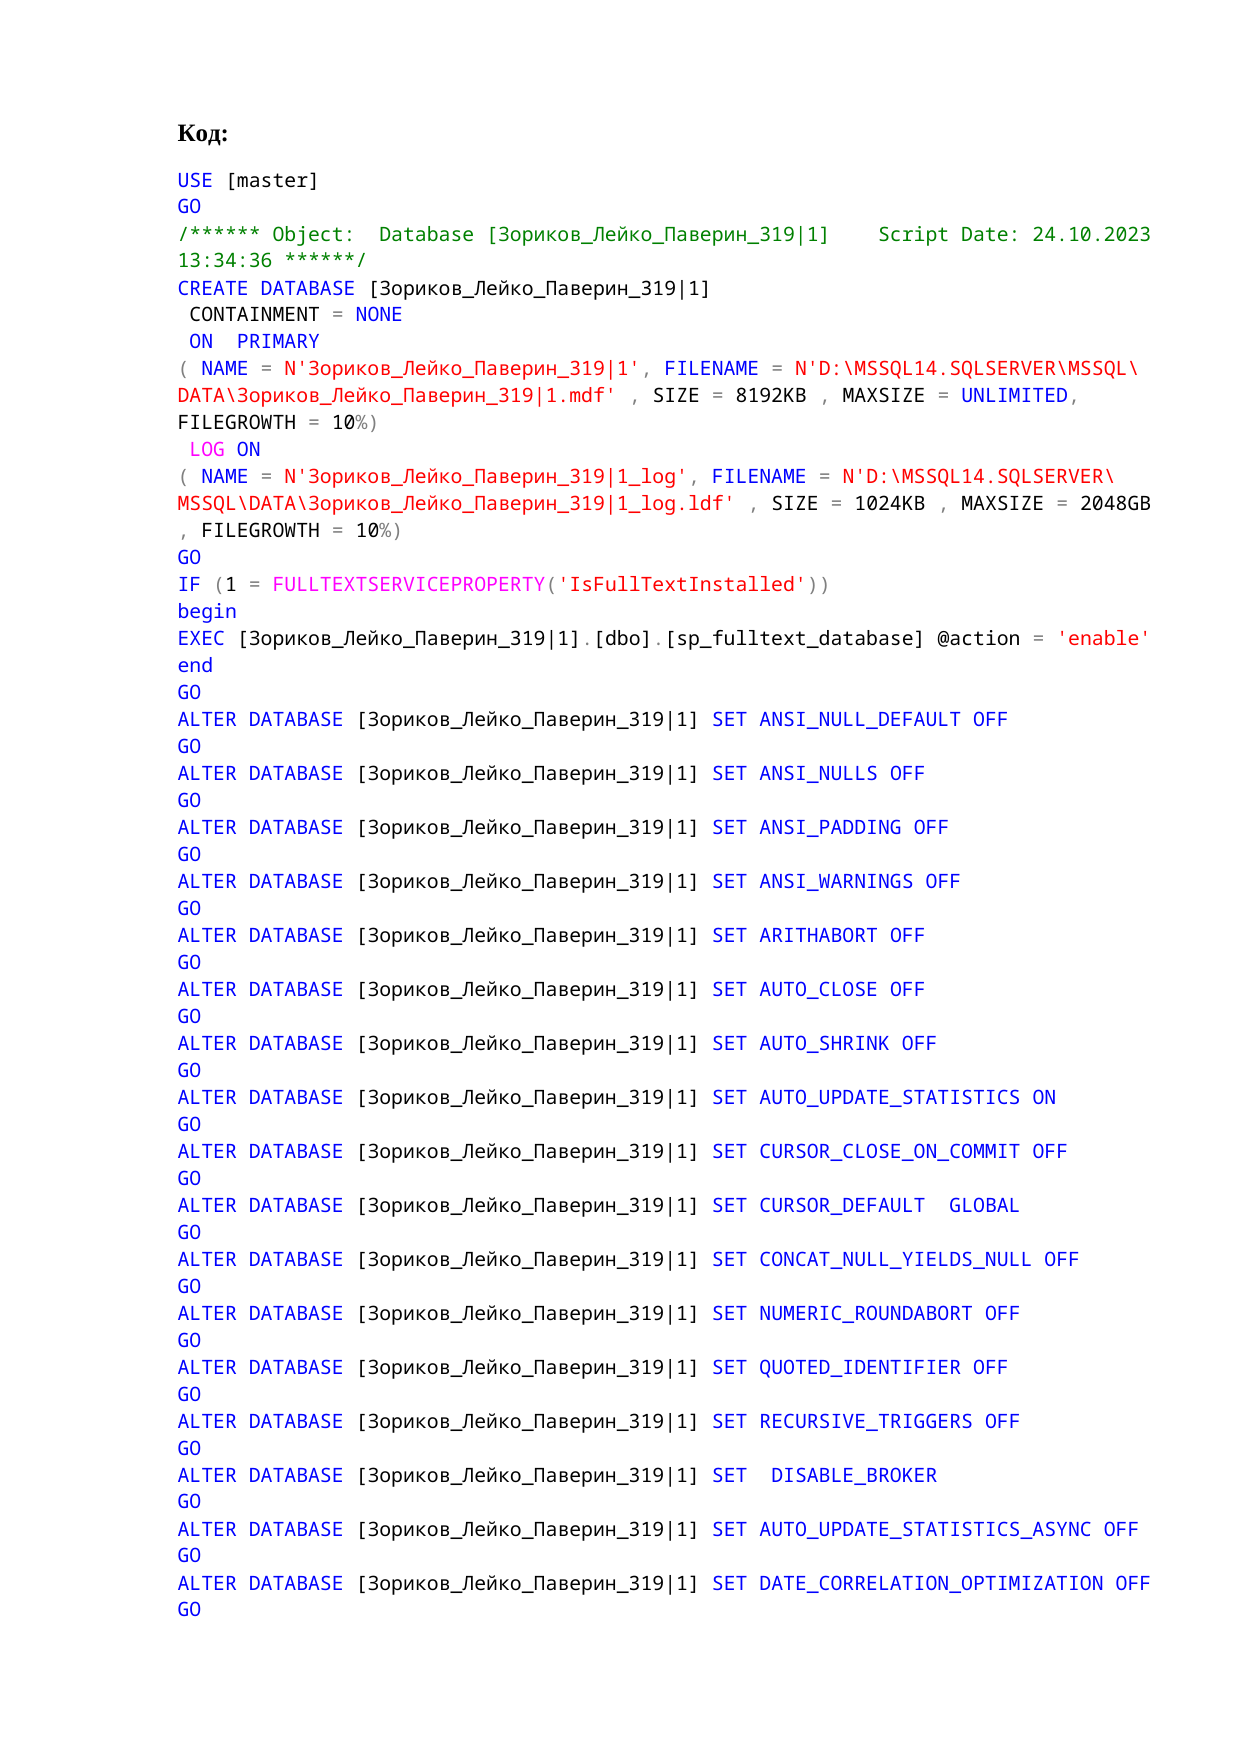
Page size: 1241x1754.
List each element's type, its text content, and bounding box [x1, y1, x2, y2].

text GO [177, 678, 1152, 705]
text IF (1 = FULLTEXTSERVICEPROPERTY('IsFullTextInstalled')) [177, 571, 1152, 597]
text GO [177, 894, 1152, 921]
text ALTER DATABASE [Зориков_Лейко_Паверин_319|1] SET AUTO_CLOSE OFF [177, 975, 1152, 1002]
text ALTER DATABASE [Зориков_Лейко_Паверин_319|1] SET NUMERIC_ROUNDABORT OFF [177, 1299, 1152, 1326]
text GO [177, 1056, 1152, 1083]
text GO [177, 732, 1152, 759]
text begin [177, 597, 1152, 624]
text ON PRIMARY [177, 328, 1152, 355]
text GO [177, 1164, 1152, 1191]
text GO [177, 1488, 1152, 1515]
text GO [177, 840, 1152, 867]
text ALTER DATABASE [Зориков_Лейко_Паверин_319|1] SET ARITHABORT OFF [177, 921, 1152, 948]
text ( NAME = N'Зориков_Лейко_Паверин_319|1_log', FILENAME = N'D:\MSSQL14.SQLSERVER\MSSQL\DATA\Зориков_Лейко_Паверин_319|1_log.ldf' , SIZE = 1024KB , MAXSIZE = 2048GB , FILEGROWTH = 10%) [177, 463, 1152, 543]
text ALTER DATABASE [Зориков_Лейко_Паверин_319|1] SET ANSI_NULL_DEFAULT OFF [177, 705, 1152, 732]
text ALTER DATABASE [Зориков_Лейко_Паверин_319|1] SET CURSOR_DEFAULT GLOBAL [177, 1191, 1152, 1218]
text GO [177, 1326, 1152, 1353]
text LOG ON [177, 436, 1152, 463]
text ALTER DATABASE [Зориков_Лейко_Паверин_319|1] SET RECURSIVE_TRIGGERS OFF [177, 1407, 1152, 1434]
text GO [177, 1218, 1152, 1245]
text Код: [177, 118, 1152, 147]
text ALTER DATABASE [Зориков_Лейко_Паверин_319|1] SET AUTO_UPDATE_STATISTICS ON [177, 1083, 1152, 1110]
text GO [177, 948, 1152, 975]
text GO [177, 543, 1152, 571]
text ALTER DATABASE [Зориков_Лейко_Паверин_319|1] SET ANSI_NULLS OFF [177, 759, 1152, 786]
text GO [177, 1434, 1152, 1461]
text GO [177, 786, 1152, 813]
text GO [177, 1002, 1152, 1029]
text CREATE DATABASE [Зориков_Лейко_Паверин_319|1] [177, 274, 1152, 301]
text end [177, 651, 1152, 678]
text ALTER DATABASE [Зориков_Лейко_Паверин_319|1] SET ANSI_WARNINGS OFF [177, 867, 1152, 894]
text ALTER DATABASE [Зориков_Лейко_Паверин_319|1] SET QUOTED_IDENTIFIER OFF [177, 1353, 1152, 1380]
text ALTER DATABASE [Зориков_Лейко_Паверин_319|1] SET DISABLE_BROKER [177, 1461, 1152, 1488]
text GO [177, 1380, 1152, 1407]
text GO [177, 1596, 1152, 1623]
text ALTER DATABASE [Зориков_Лейко_Паверин_319|1] SET ANSI_PADDING OFF [177, 813, 1152, 840]
text GO [177, 1272, 1152, 1299]
text GO [177, 193, 1152, 220]
text GO [177, 1110, 1152, 1137]
text CONTAINMENT = NONE [177, 301, 1152, 328]
text ALTER DATABASE [Зориков_Лейко_Паверин_319|1] SET DATE_CORRELATION_OPTIMIZATION OFF [177, 1569, 1152, 1596]
text EXEC [Зориков_Лейко_Паверин_319|1].[dbo].[sp_fulltext_database] @action = 'enable' [177, 624, 1152, 651]
text USE [master] [177, 166, 1152, 193]
text ALTER DATABASE [Зориков_Лейко_Паверин_319|1] SET CONCAT_NULL_YIELDS_NULL OFF [177, 1245, 1152, 1272]
text GO [177, 1542, 1152, 1569]
text ALTER DATABASE [Зориков_Лейко_Паверин_319|1] SET AUTO_UPDATE_STATISTICS_ASYNC OFF [177, 1515, 1152, 1542]
text ALTER DATABASE [Зориков_Лейко_Паверин_319|1] SET AUTO_SHRINK OFF [177, 1029, 1152, 1056]
text /****** Object: Database [Зориков_Лейко_Паверин_319|1] Script Date: 24.10.2023 13:34:36 ******/ [177, 220, 1152, 274]
text ( NAME = N'Зориков_Лейко_Паверин_319|1', FILENAME = N'D:\MSSQL14.SQLSERVER\MSSQL\DATA\Зориков_Лейко_Паверин_319|1.mdf' , SIZE = 8192KB , MAXSIZE = UNLIMITED, FILEGROWTH = 10%) [177, 355, 1152, 436]
text ALTER DATABASE [Зориков_Лейко_Паверин_319|1] SET CURSOR_CLOSE_ON_COMMIT OFF [177, 1137, 1152, 1164]
